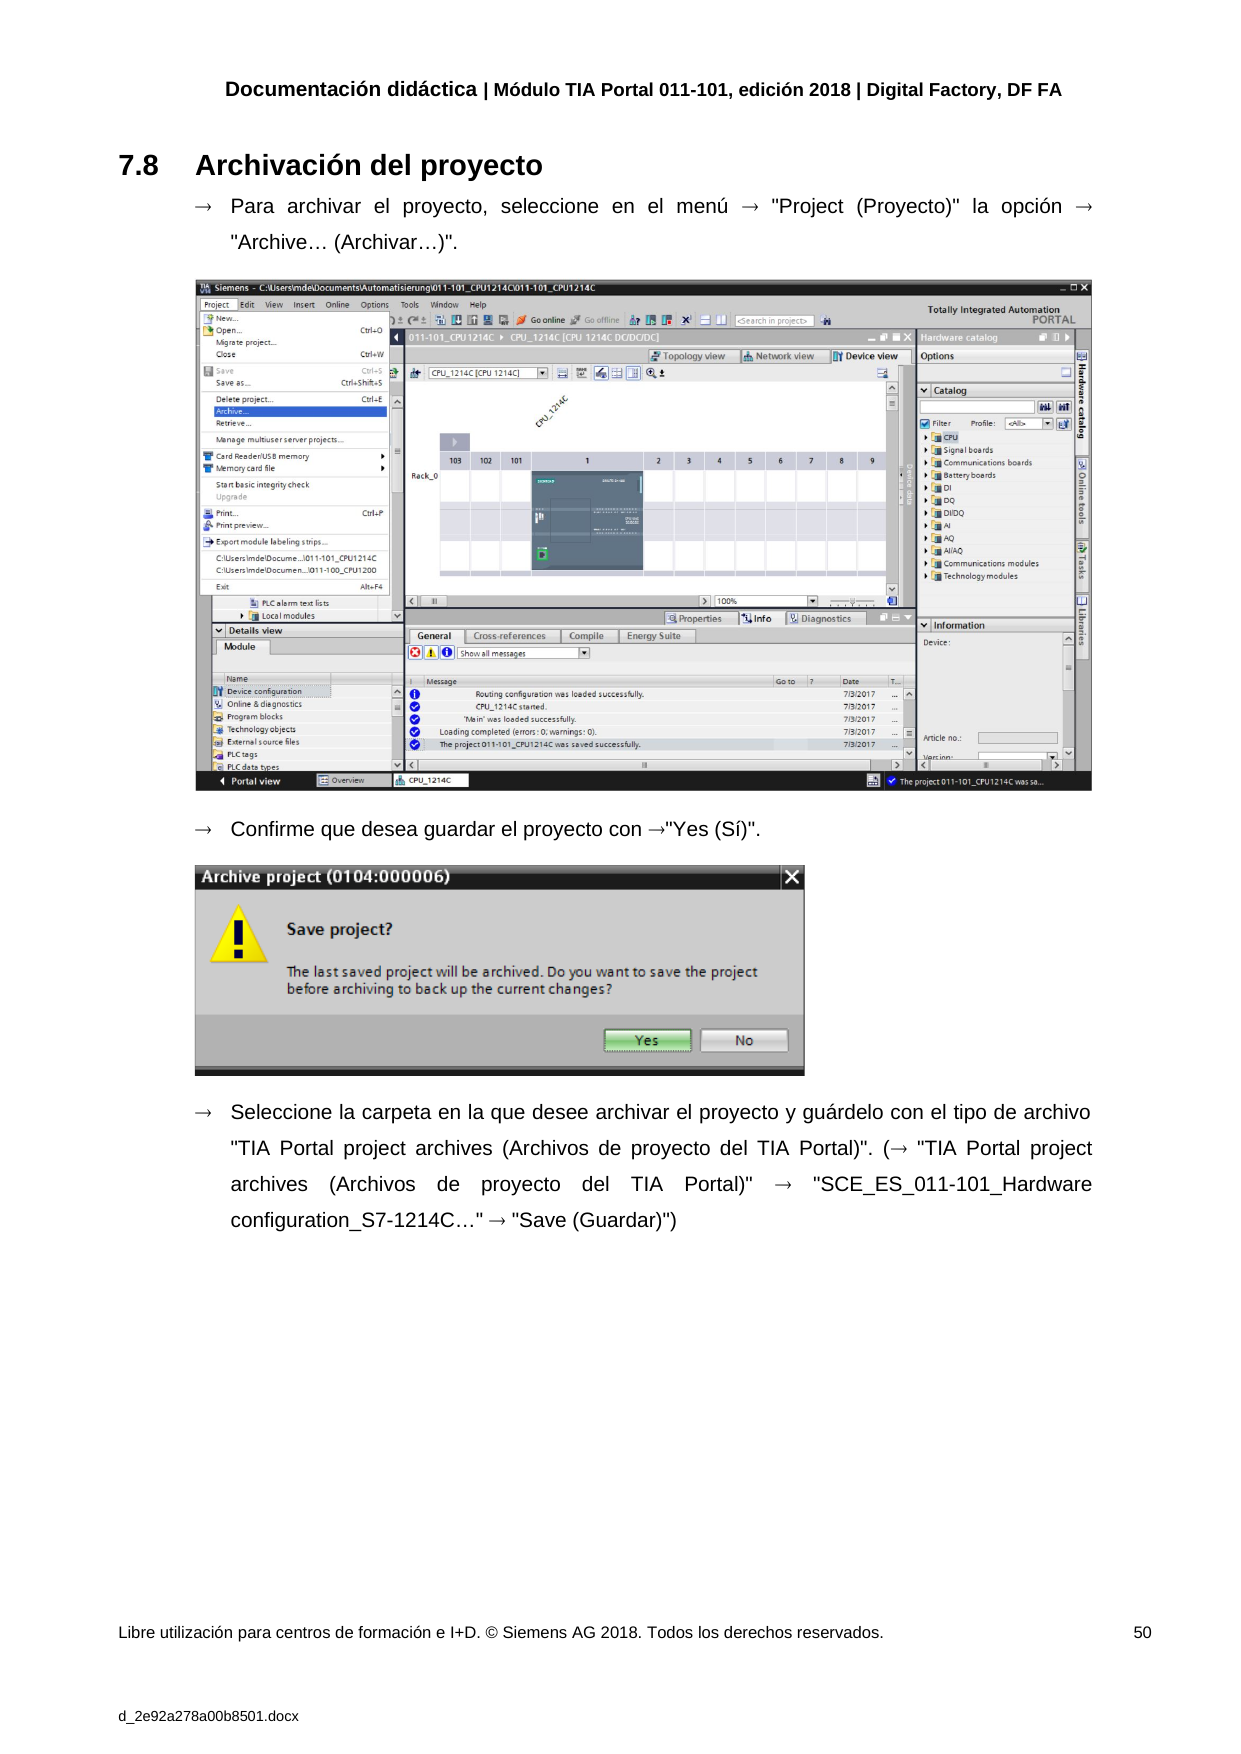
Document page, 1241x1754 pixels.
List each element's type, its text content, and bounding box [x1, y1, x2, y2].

picture [194, 278, 1093, 792]
subtitle Archivación del proyecto [118, 148, 1092, 181]
text Para archivar el proyecto, seleccione en el menú "Project (Proyecto)" la opción "Archive… (Archivar…)". [195, 194, 1092, 254]
picture [194, 865, 805, 1076]
text Seleccione la carpeta en la que desee archivar el proyecto y guárdelo con el tipo de archivo "TIA Portal project archives (Archivos de proyecto del TIA Portal)". ( "TIA Portal project archives (Archivos de proyecto del TIA Portal)" "SCE_ES_011-101_Hardware configuration_S7-1214C…" "Save (Guardar)") [195, 1100, 1092, 1232]
text Confirme que desea guardar el proyecto con "Yes (Sí)". [195, 816, 1092, 841]
